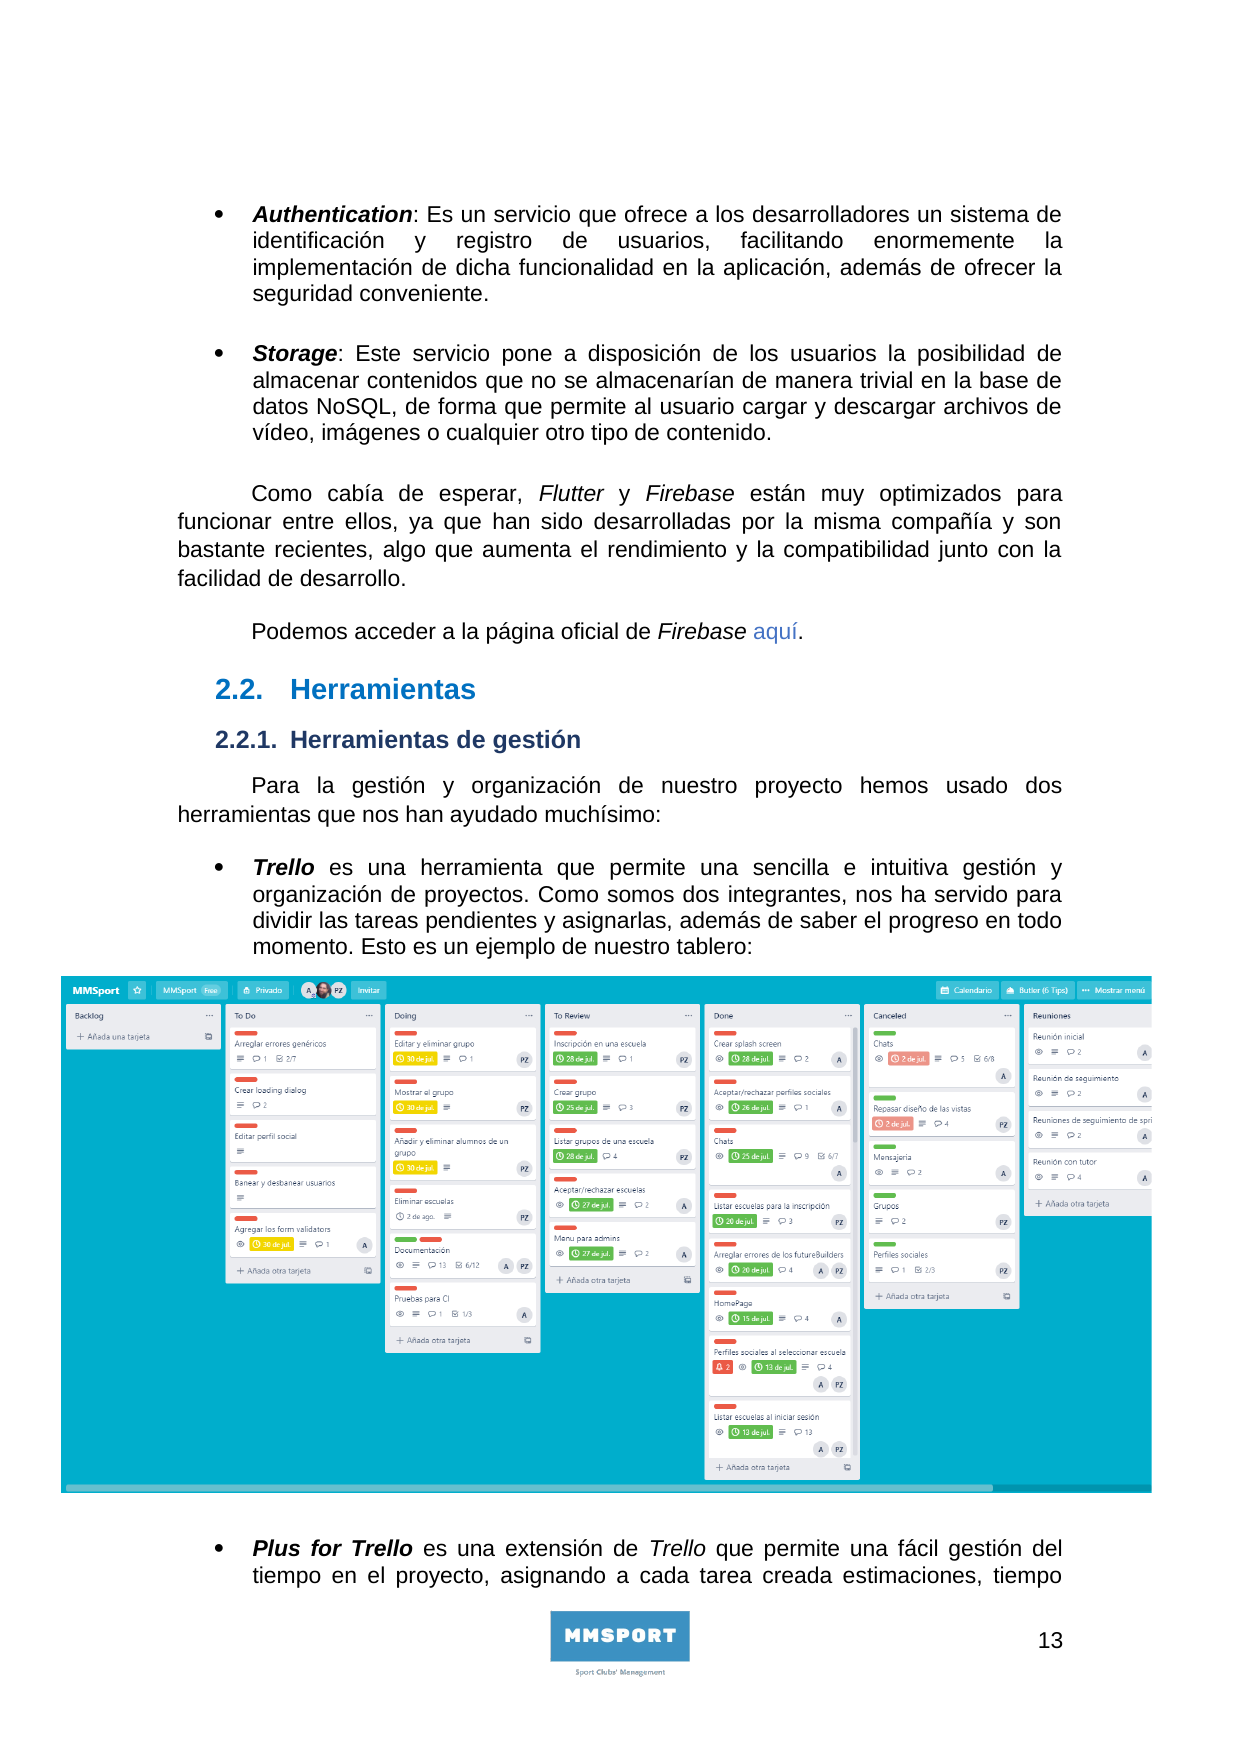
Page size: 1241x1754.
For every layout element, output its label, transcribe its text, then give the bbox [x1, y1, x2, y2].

text Como cabía de esperar, Flutter y Firebase están muy optimizados para funcionar entre ellos, ya que han sido desarrolladas por la misma compañía y son bastante recientes, algo que aumenta el rendimiento y la compatibilidad junto con la facilidad de desarrollo. [177, 479, 1063, 591]
picture [61, 976, 1151, 1492]
text Para la gestión y organización de nuestro proyecto hemos usado dos herramientas que nos han ayudado muchísimo: [177, 772, 1063, 827]
text Podemos acceder a la página oficial de Firebase aquí. [177, 618, 1063, 645]
list Trello es una herramienta que permite una sencilla e intuitiva gestión y organización de proyectos. Como somos dos integrantes, nos ha servido para dividir las tareas pendientes y asignarlas, además de saber el progreso en todo momento. Esto es un ejemplo de nuestro tablero: [215, 854, 1063, 959]
list Storage: Este servicio pone a disposición de los usuarios la posibilidad de almacenar contenidos que no se almacenarían de manera trivial en la base de datos NoSQL, de forma que permite al usuario cargar y descargar archivos de vídeo, imágenes o cualquier otro tipo de contenido. [215, 340, 1063, 446]
subtitle Herramientas de gestión [215, 724, 1063, 753]
picture [542, 1604, 699, 1683]
list Authentication: Es un servicio que ofrece a los desarrolladores un sistema de identificación y registro de usuarios, facilitando enormemente la implementación de dicha funcionalidad en la aplicación, además de ofrecer la seguridad conveniente. [215, 201, 1063, 306]
subtitle Herramientas [215, 672, 1063, 705]
